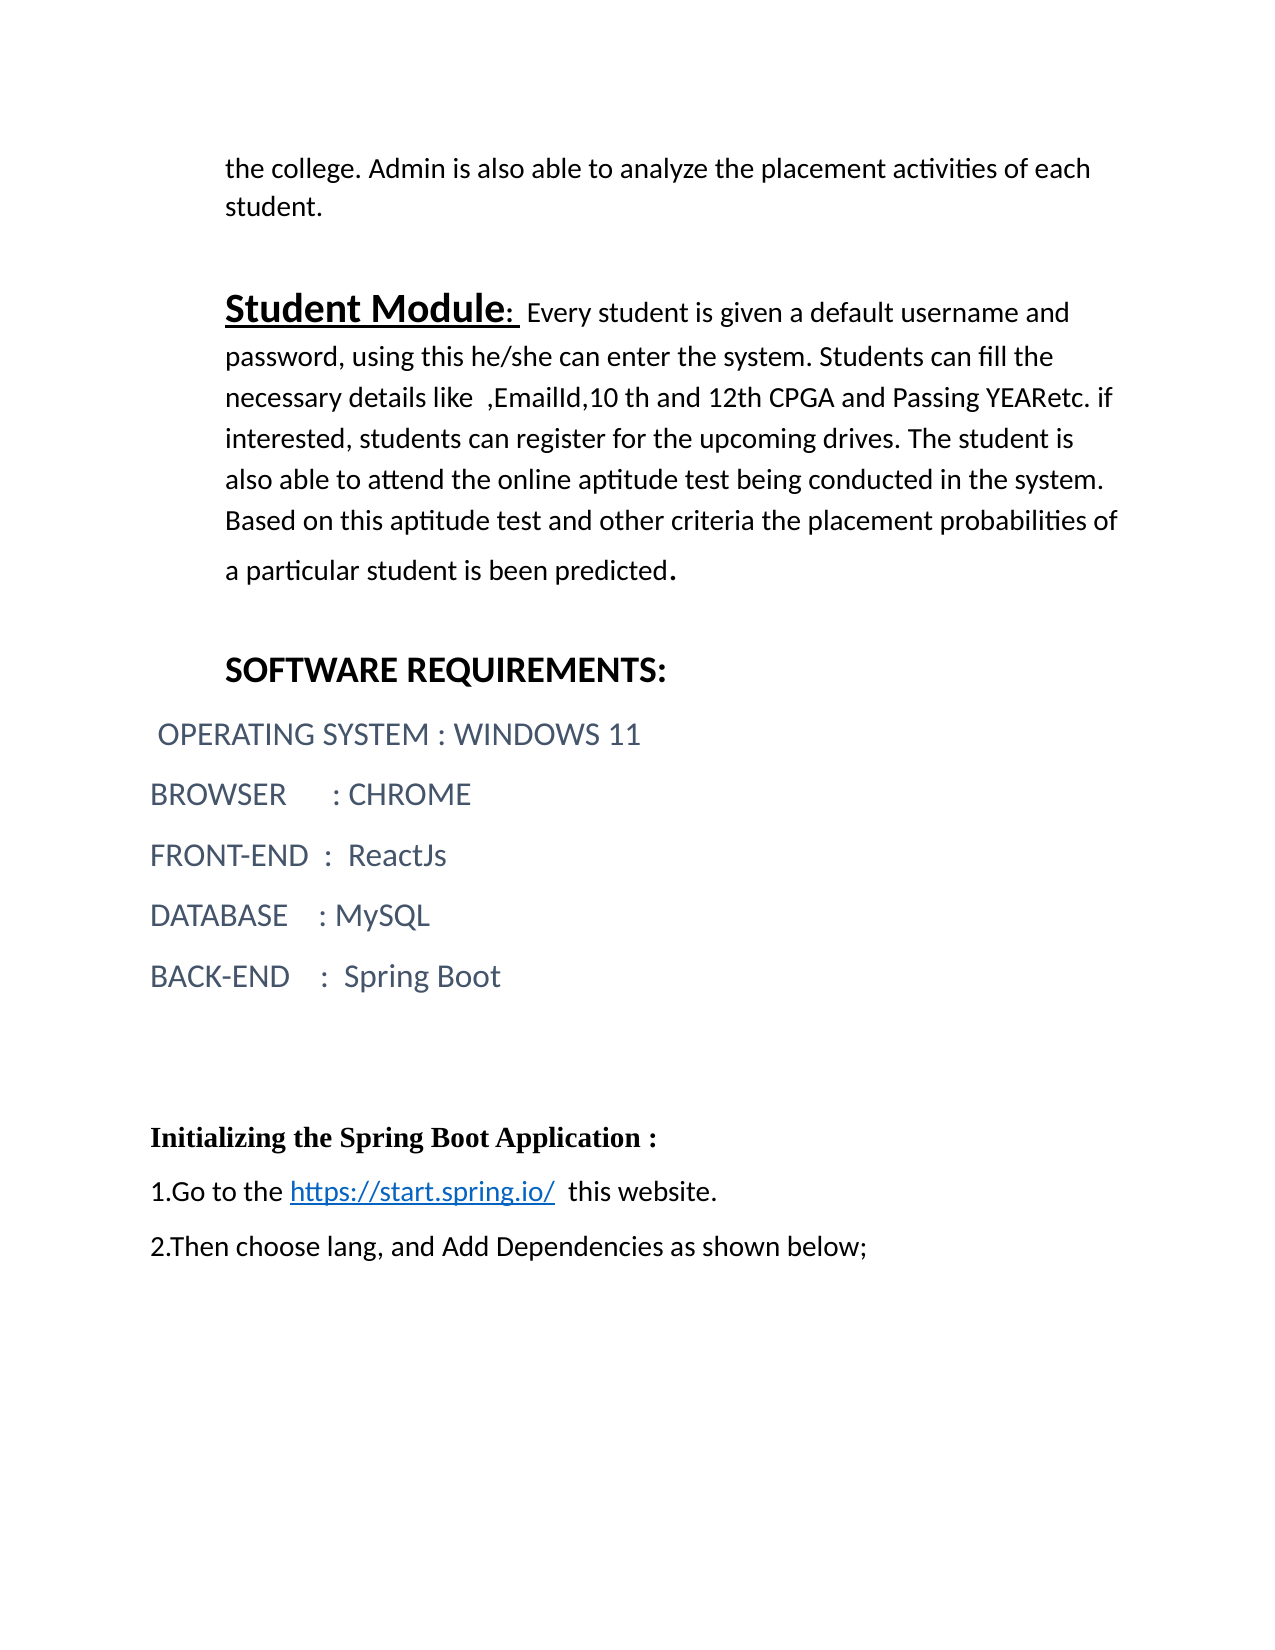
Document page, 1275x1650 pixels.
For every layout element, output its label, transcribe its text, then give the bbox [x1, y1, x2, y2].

text 1.Go to the https://start.spring.io/ this website. [150, 1173, 1125, 1209]
text 2.Then choose lang, and Add Dependencies as shown below; [150, 1228, 1125, 1264]
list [187, 150, 1125, 224]
text BROWSER : CHROME [150, 773, 1125, 814]
text BACK-END : Spring Boot [150, 955, 1125, 996]
list Student Module: Every student is given a default username and password, using this he/she can enter the system. Students can fill the necessary details like ,EmailId,10 th and 12th CPGA and Passing YEARetc. if interested, students can register for the upcoming drives. The student is also able to attend the online aptitude test being conducted in the system. Based on this aptitude test and other criteria the placement probabilities of a particular student is been predicted. [225, 282, 1125, 590]
text DATABASE : MySQL [150, 894, 1125, 935]
list SOFTWARE REQUIREMENTS: [225, 646, 1125, 692]
text Initializing the Spring Boot Application : [150, 1120, 1125, 1154]
text OPERATING SYSTEM : WINDOWS 11 [150, 712, 1125, 753]
text FRONT-END : ReactJs [150, 834, 1125, 874]
